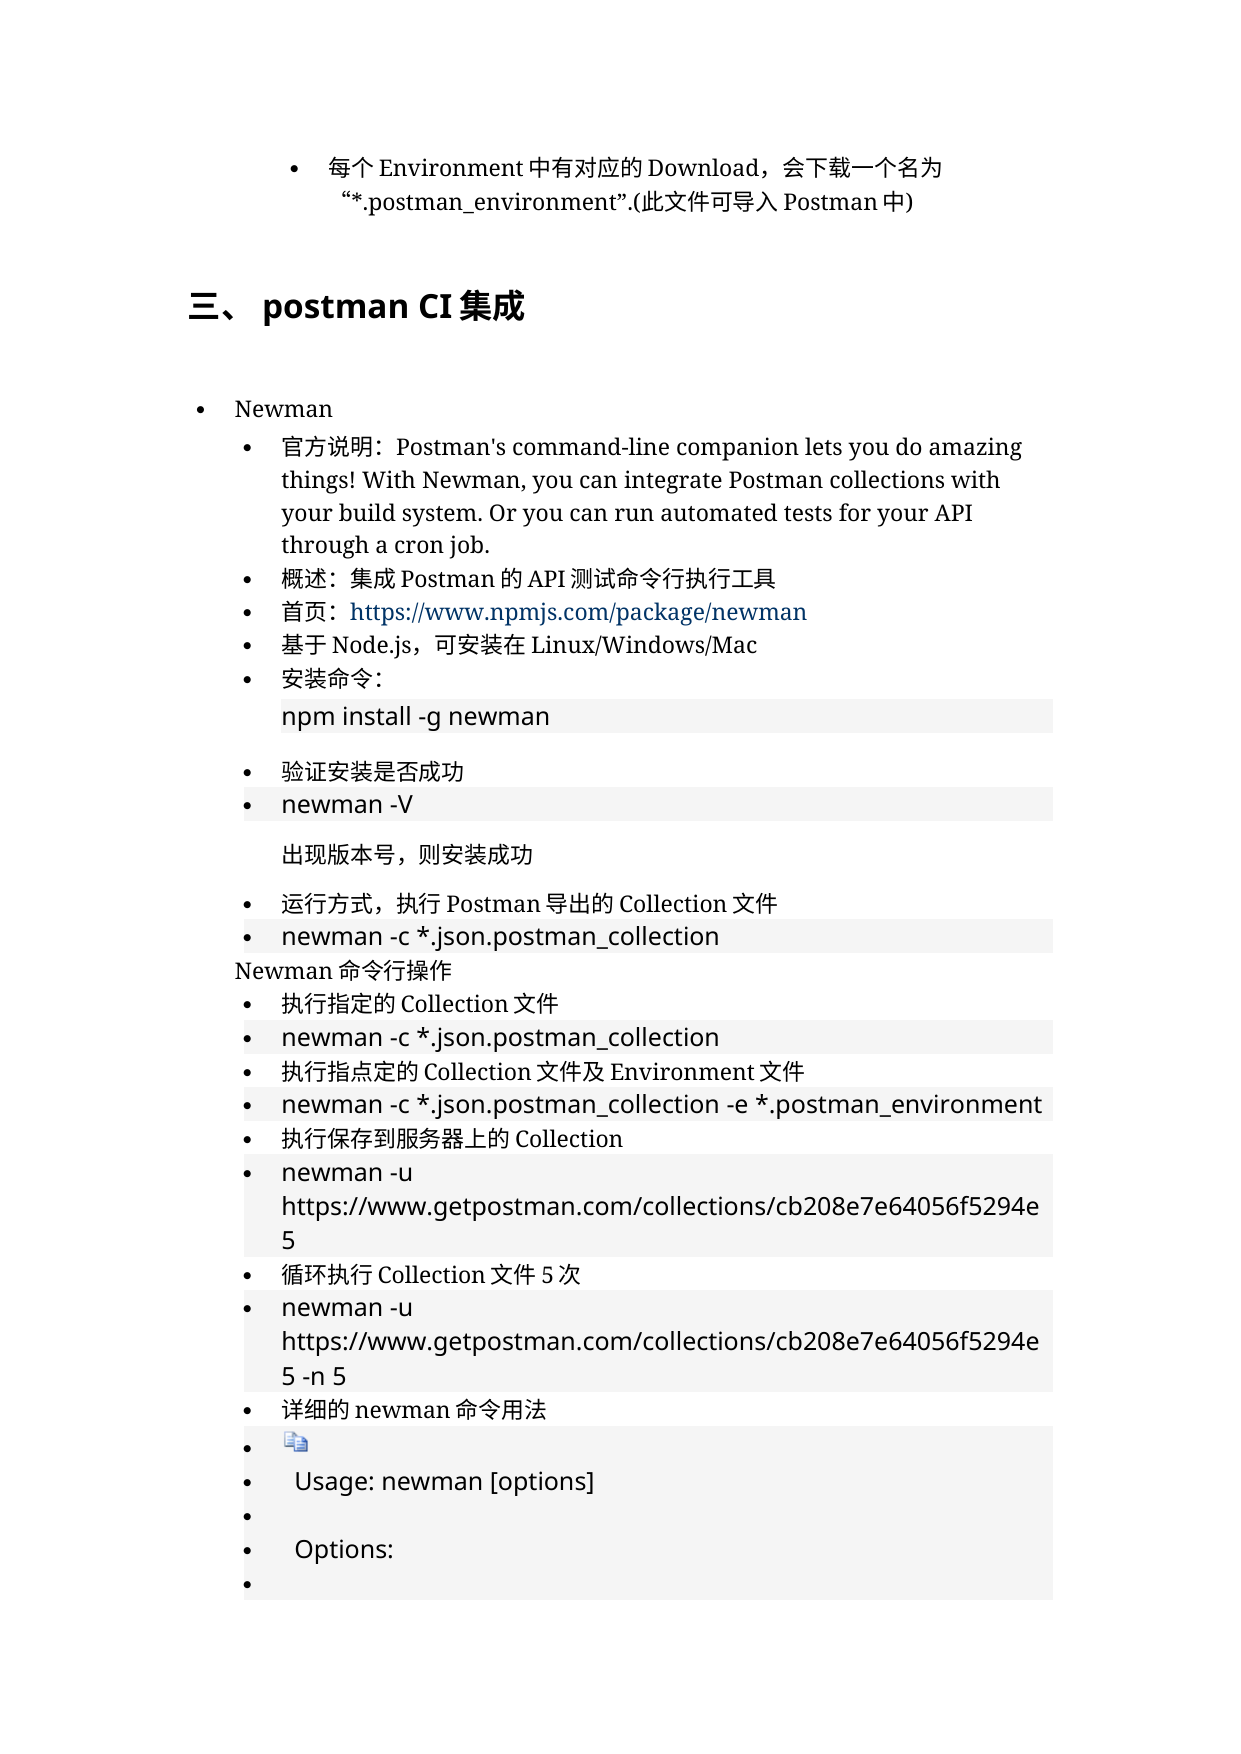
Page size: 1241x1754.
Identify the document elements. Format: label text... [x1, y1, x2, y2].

list Newman命令行操作 [197, 953, 1053, 986]
list newman -c *.json.postman_collection [244, 919, 1053, 953]
list 每个Environment中有对应的Download，会下载一个名为“*.postman_environment”.(此文件可导入Postman中) [291, 150, 1053, 217]
list 运行方式，执行Postman导出的Collection文件 [244, 886, 1053, 919]
subtitle 三、 postman CI集成 [187, 280, 1053, 328]
list 官方说明：Postman's command-line companion lets you do amazing things! With Newman, you can integrate Postman collections with your build system. Or you can run automated tests for your API through a cron job. [244, 429, 1053, 561]
list newman -u https://www.getpostman.com/collections/cb208e7e64056f5294e5 [244, 1154, 1053, 1257]
list 执行指定的Collection文件 [244, 986, 1053, 1020]
list newman -c *.json.postman_collection [244, 1020, 1053, 1054]
list 执行保存到服务器上的Collection [244, 1121, 1053, 1154]
list 首页：https://www.npmjs.com/package/newman [244, 594, 1053, 627]
list newman -u https://www.getpostman.com/collections/cb208e7e64056f5294e5 -n 5 [244, 1290, 1053, 1392]
text 出现版本号，则安装成功 [281, 837, 1053, 870]
list 基于Node.js，可安装在Linux/Windows/Mac [244, 627, 1053, 661]
picture [281, 1425, 313, 1457]
list 执行指点定的Collection文件及Environment文件 [244, 1054, 1053, 1087]
list 循环执行Collection文件5次 [244, 1257, 1053, 1290]
list Newman [197, 391, 1053, 424]
text npm install -g newman [281, 699, 1053, 733]
list Options: [244, 1532, 1053, 1566]
list newman -c *.json.postman_collection -e *.postman_environment [244, 1087, 1053, 1121]
list 概述：集成Postman的API测试命令行执行工具 [244, 561, 1053, 594]
list 安装命令： [244, 661, 1053, 694]
list 验证安装是否成功 [244, 754, 1053, 787]
list 详细的newman命令用法 [244, 1392, 1053, 1426]
list Usage: newman [options] [244, 1463, 1053, 1498]
list newman -V [244, 787, 1053, 821]
